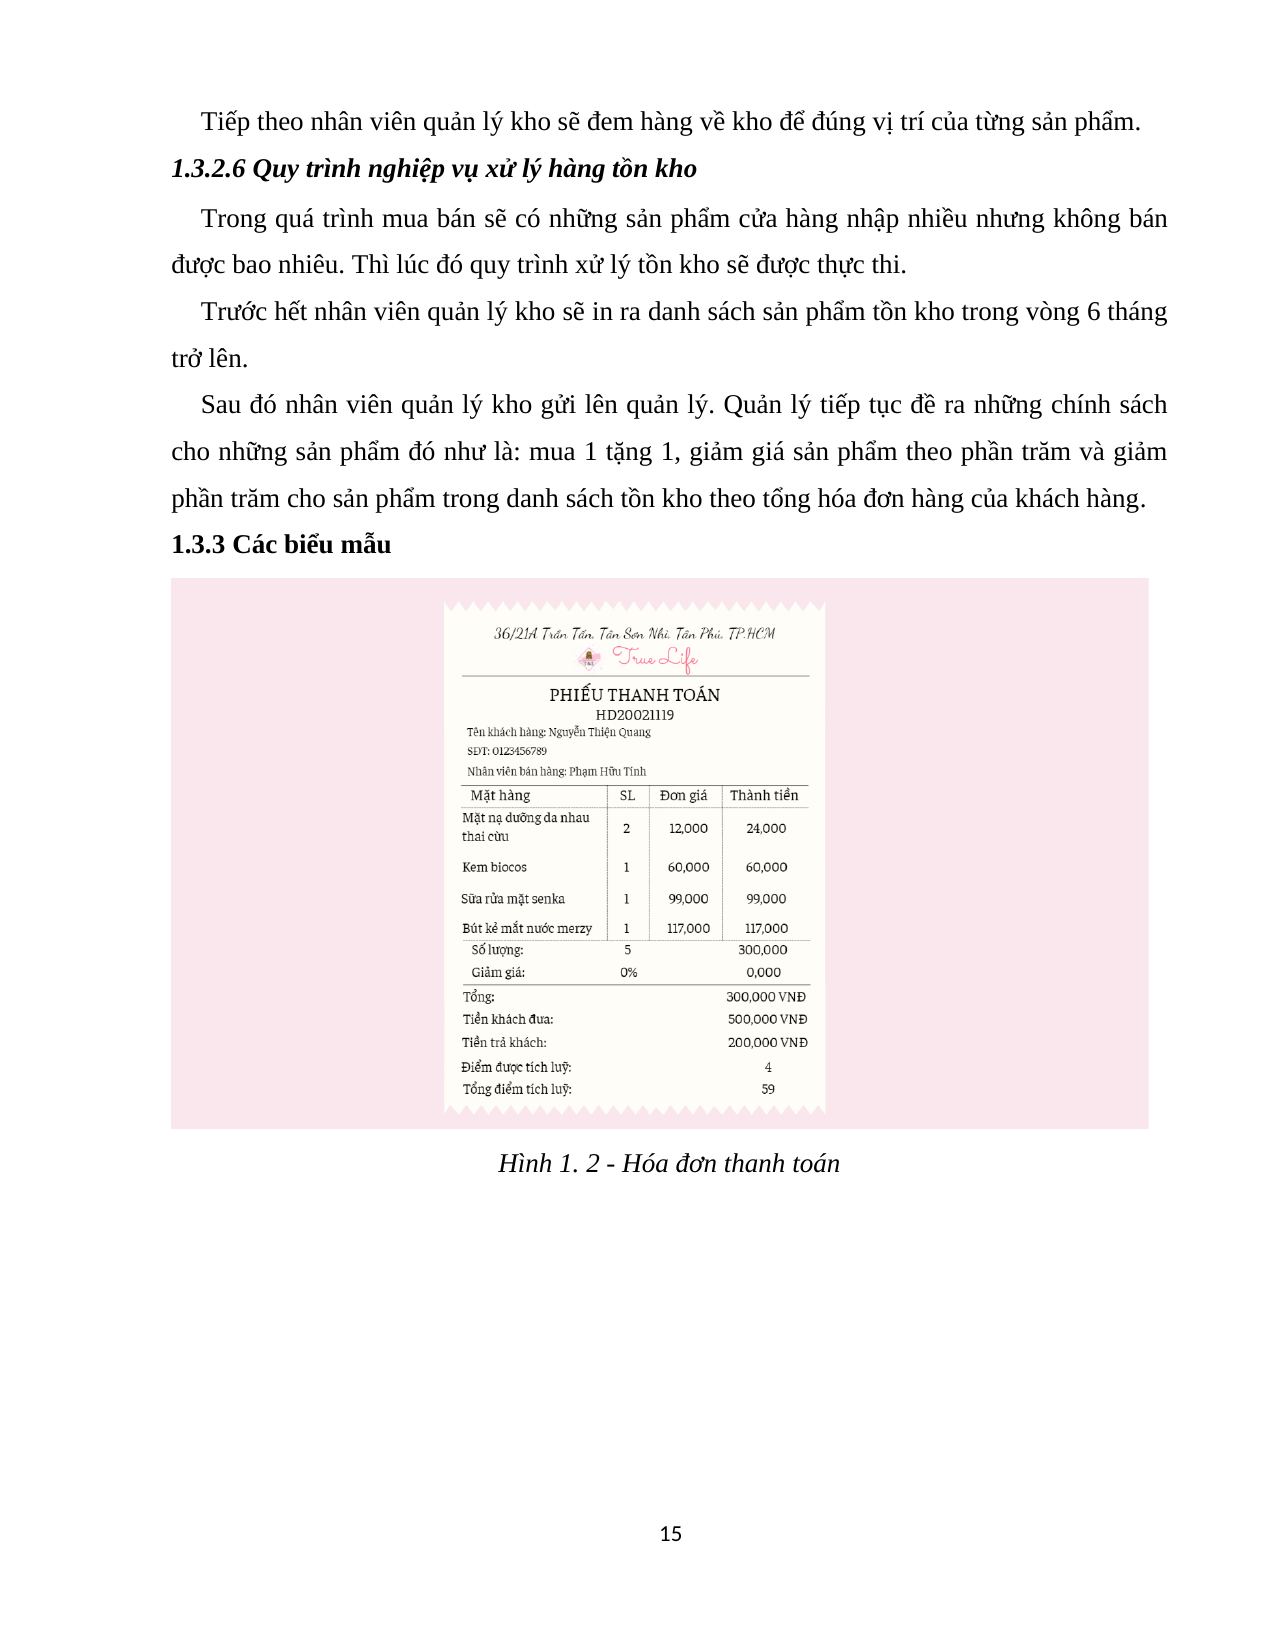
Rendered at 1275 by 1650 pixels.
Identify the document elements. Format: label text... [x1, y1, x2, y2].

text Tiếp theo nhân viên quản lý kho sẽ đem hàng về kho để đúng vị trí của từng sản phẩm. [171, 105, 1170, 136]
text Hình 1. 2 - Hóa đơn thanh toán [171, 1148, 1170, 1179]
text Trong quá trình mua bán sẽ có những sản phẩm cửa hàng nhập nhiều nhưng không bán được bao nhiêu. Thì lúc đó quy trình xử lý tồn kho sẽ được thực thi. [171, 202, 1170, 280]
list Các biểu mẫu [171, 528, 1170, 560]
picture [171, 578, 1149, 1129]
text Sau đó nhân viên quản lý kho gửi lên quản lý. Quản lý tiếp tục đề ra những chính sách cho những sản phẩm đó như là: mua 1 tặng 1, giảm giá sản phẩm theo phần trăm và giảm phần trăm cho sản phẩm trong danh sách tồn kho theo tổng hóa đơn hàng của khách hàng. [171, 388, 1170, 513]
list Quy trình nghiệp vụ xử lý hàng tồn kho [171, 152, 1170, 183]
text Trước hết nhân viên quản lý kho sẽ in ra danh sách sản phẩm tồn kho trong vòng 6 tháng trở lên. [171, 295, 1170, 373]
